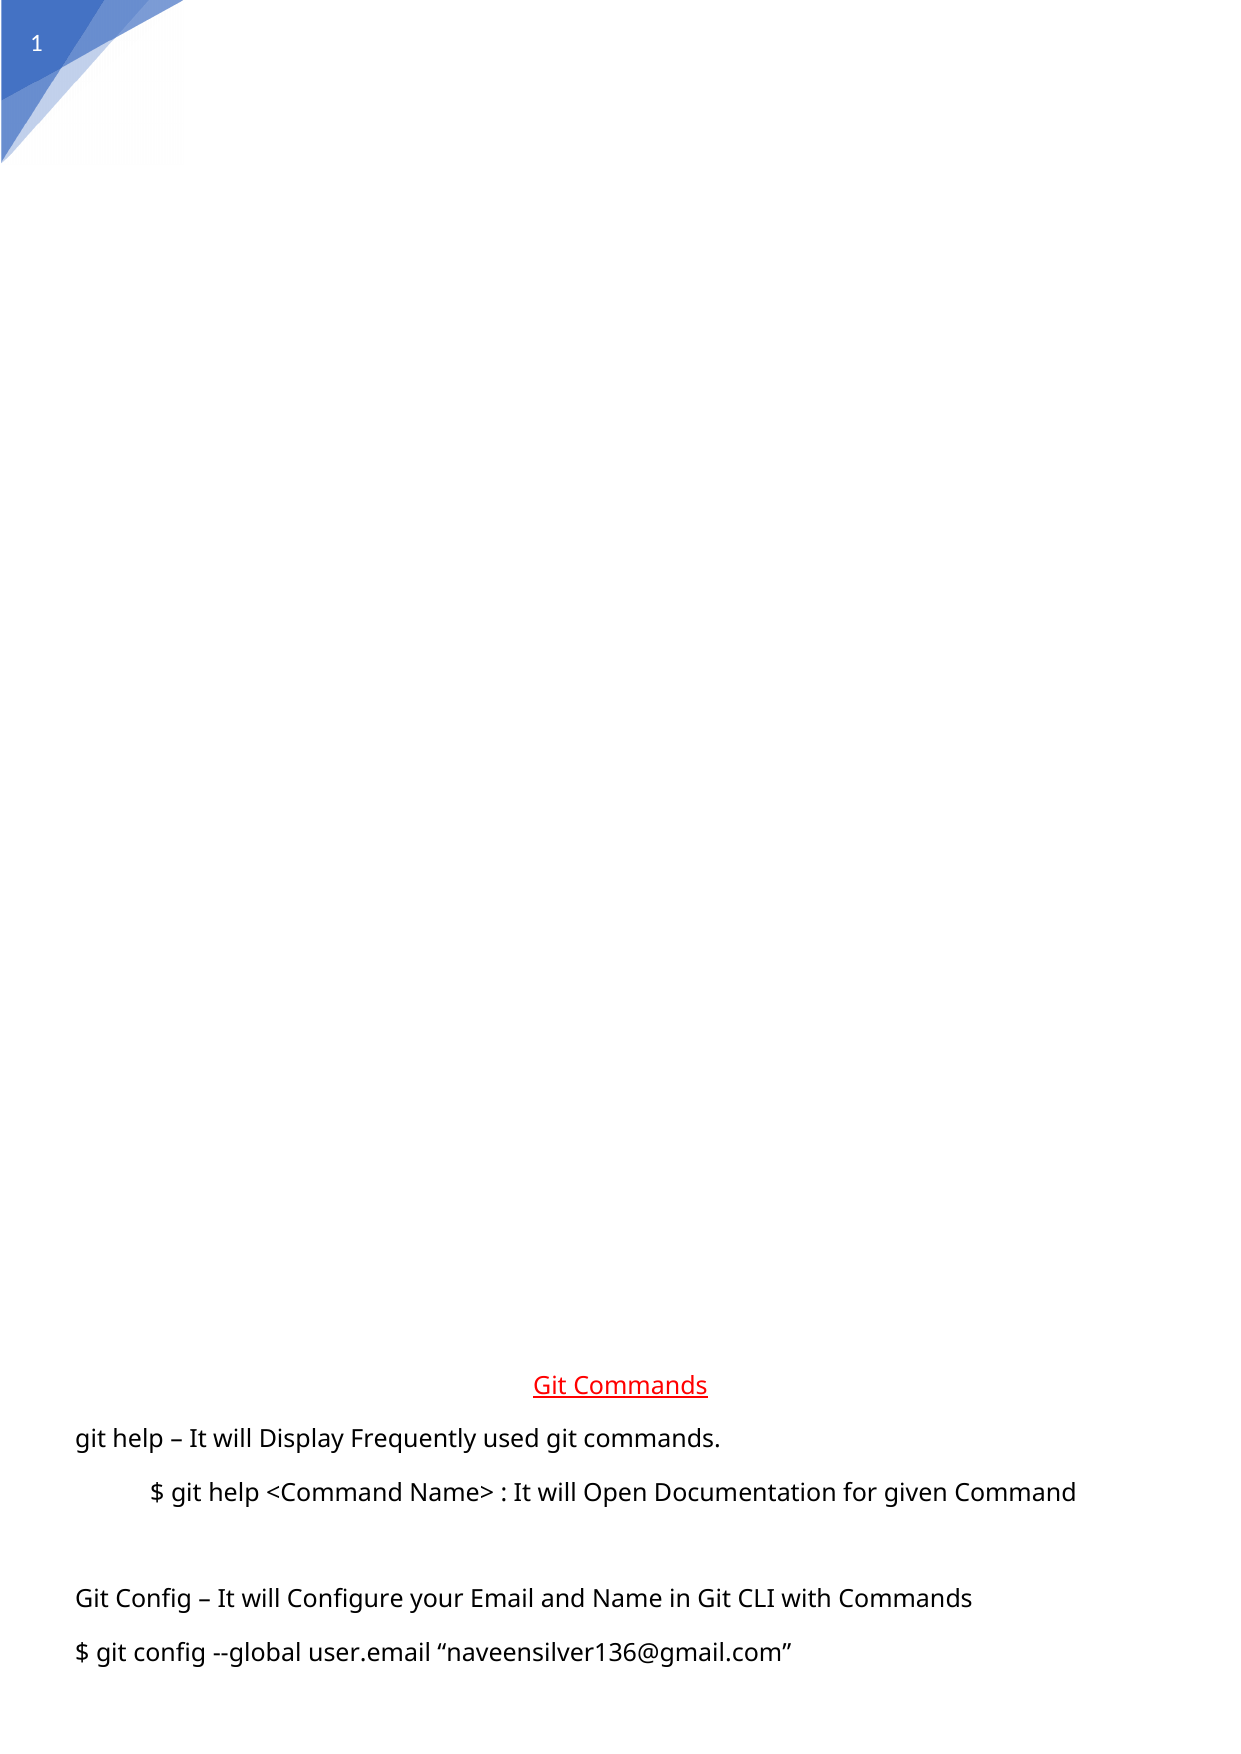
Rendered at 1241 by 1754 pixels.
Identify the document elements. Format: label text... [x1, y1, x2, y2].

text Git Config – It will Configure your Email and Name in Git CLI with Commands [75, 1581, 1165, 1615]
text git help – It will Display Frequently used git commands. [75, 1421, 1165, 1455]
text $ git config --global user.email “naveensilver136@gmail.com” [75, 1634, 1165, 1669]
text Git Commands [75, 1367, 1165, 1401]
text $ git help <Command Name> : It will Open Documentation for given Command [75, 1474, 1165, 1508]
picture [1, 0, 185, 165]
